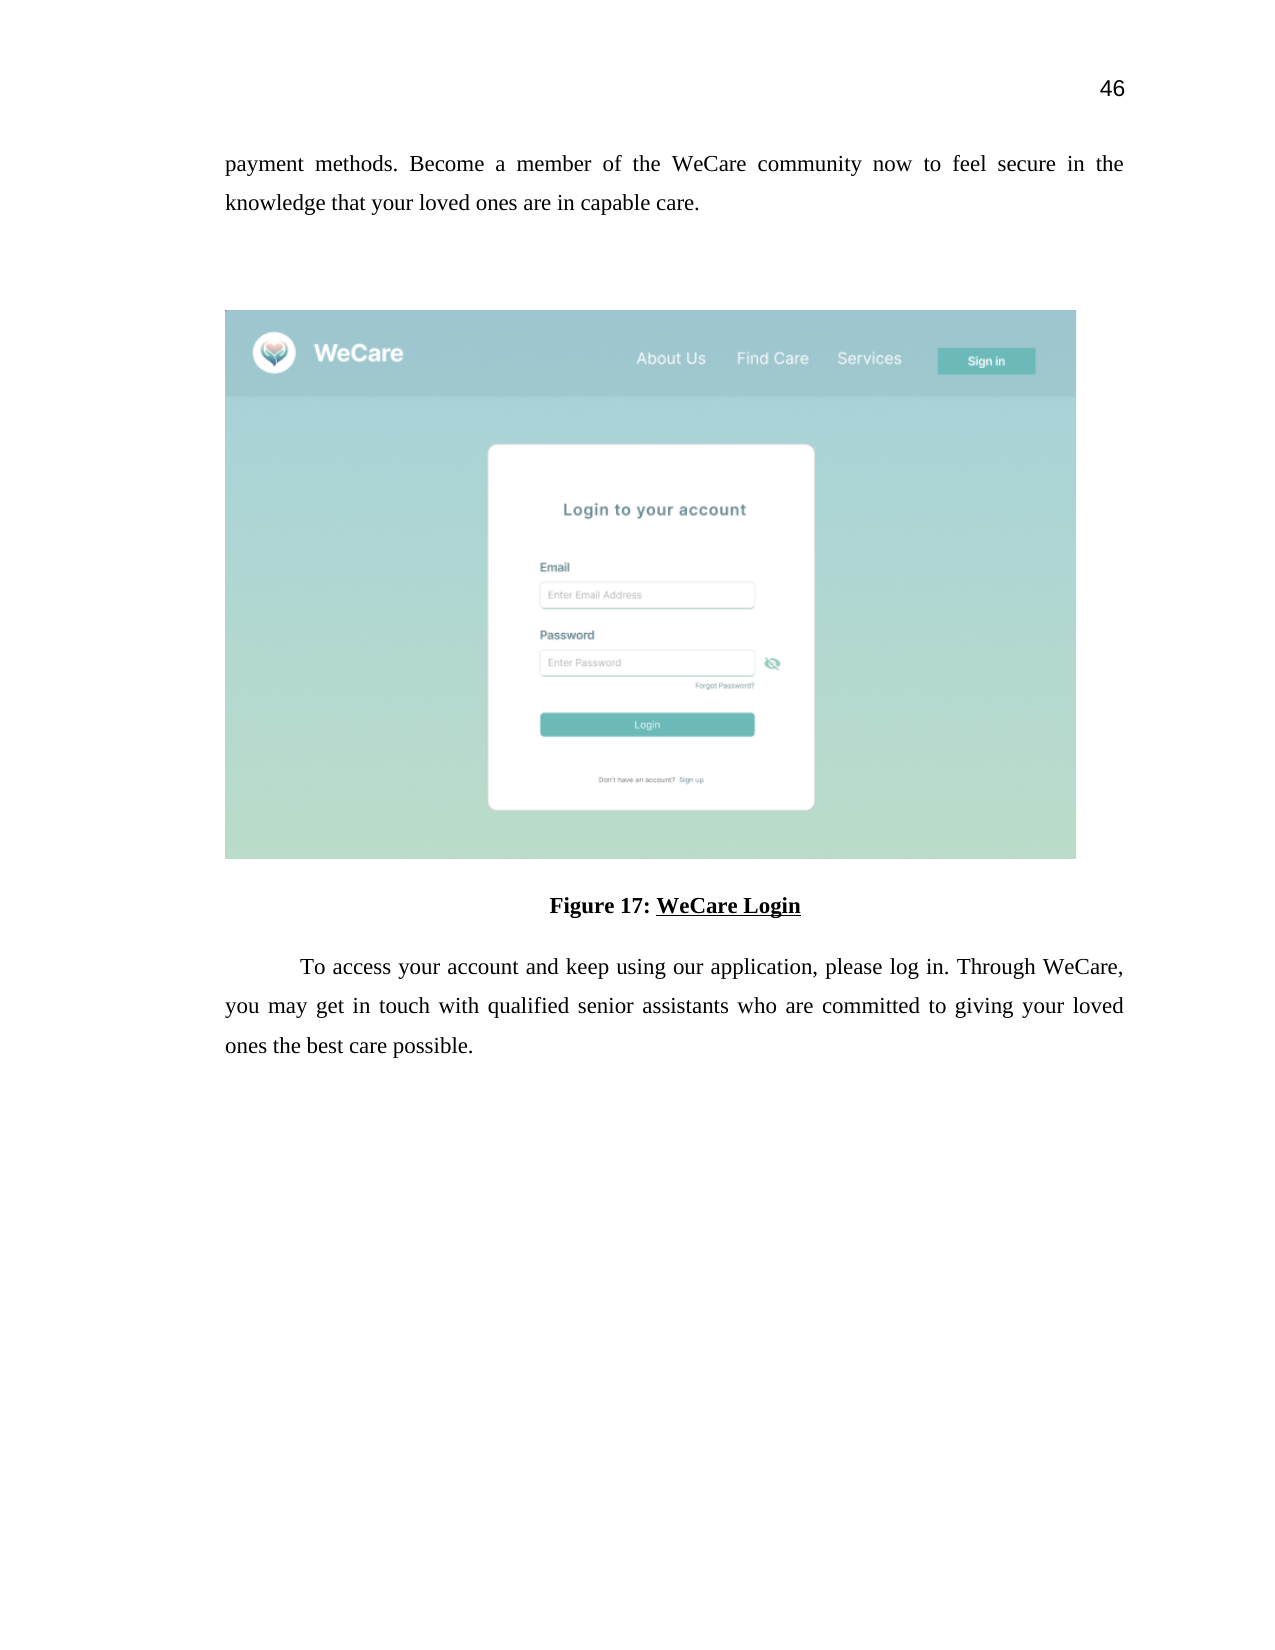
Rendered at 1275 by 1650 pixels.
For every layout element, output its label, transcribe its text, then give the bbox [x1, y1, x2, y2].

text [225, 150, 1125, 216]
text To access your account and keep using our application, please log in. Through WeCare, you may get in touch with qualified senior assistants who are committed to giving your loved ones the best care possible. [225, 953, 1125, 1058]
picture [225, 310, 1077, 859]
text Figure 17: WeCare Login [225, 892, 1125, 919]
